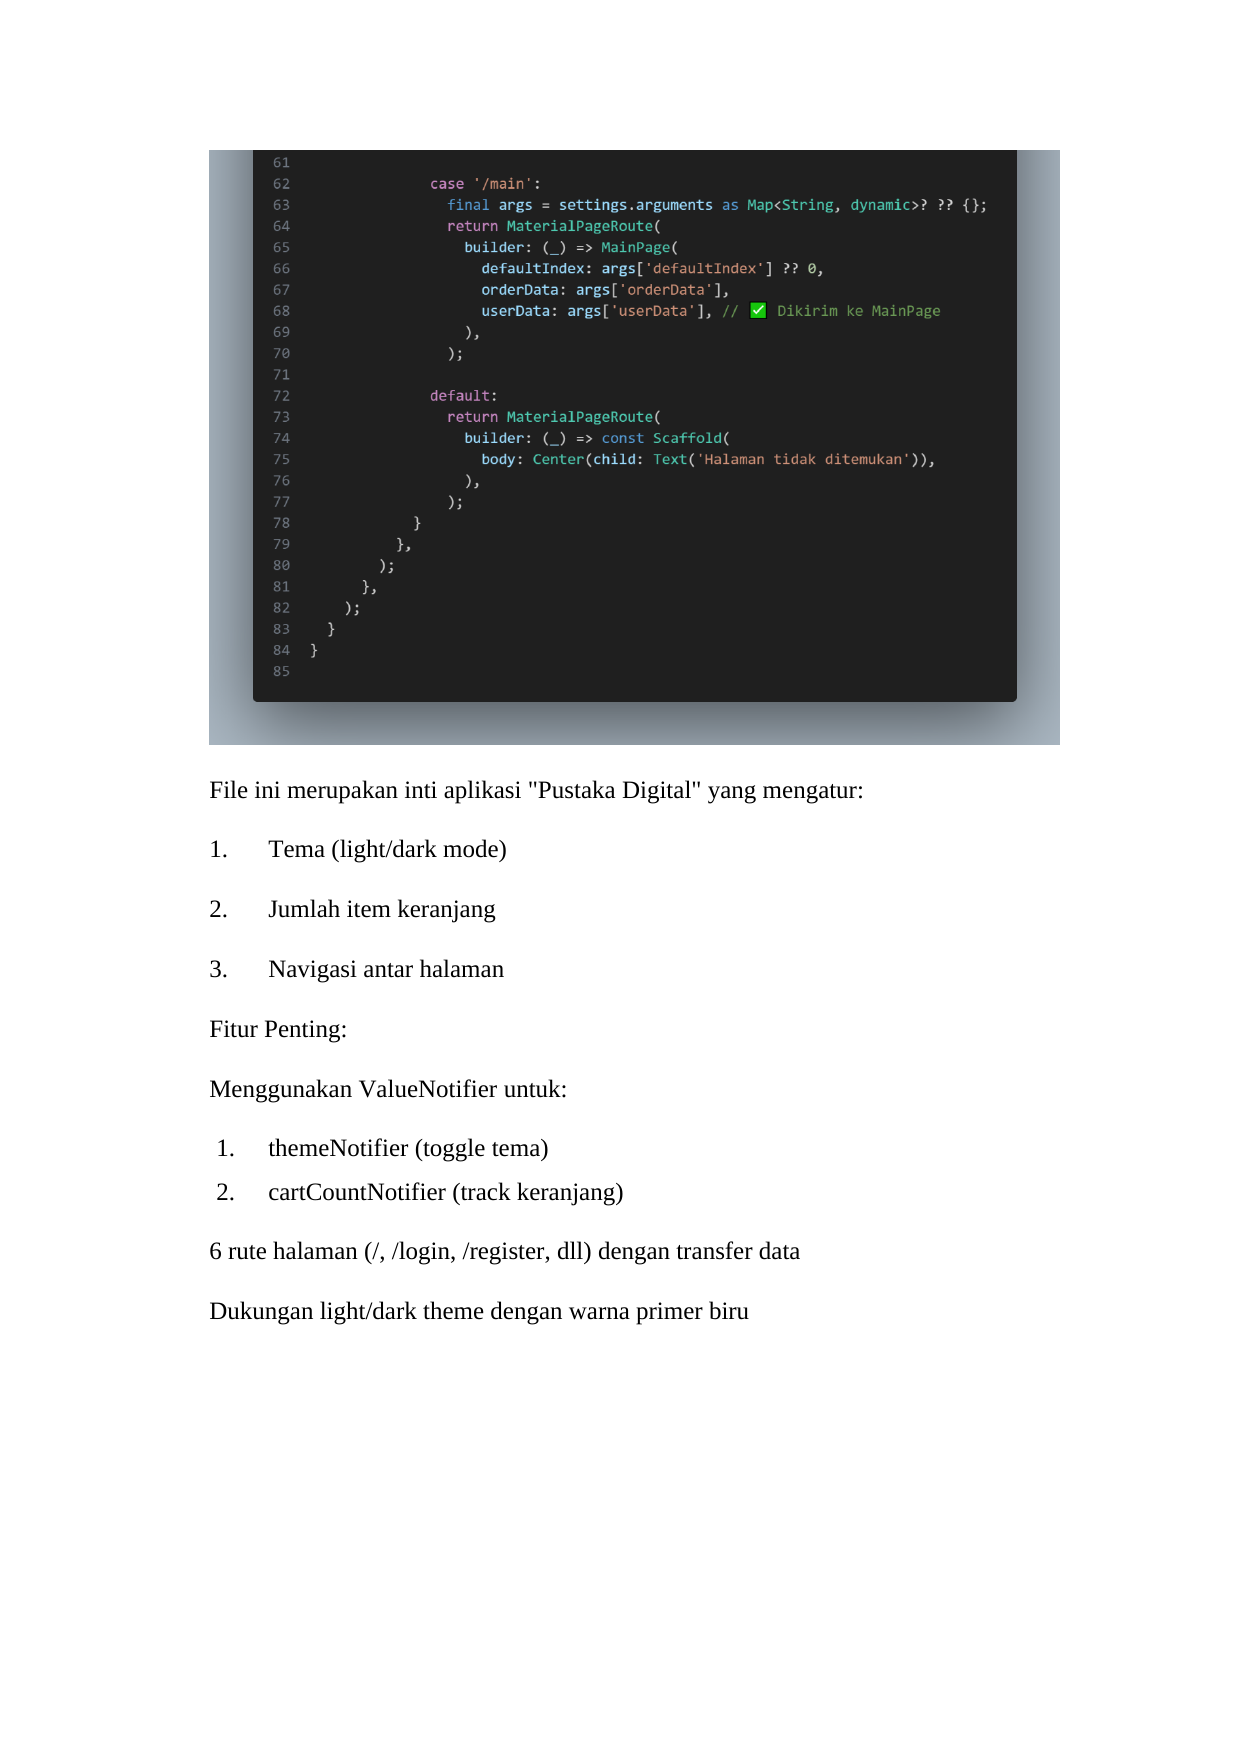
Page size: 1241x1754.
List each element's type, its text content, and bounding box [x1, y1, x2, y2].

picture [209, 150, 1060, 745]
list Tema (light/dark mode) [209, 834, 1090, 863]
list cartCountNotifier (track keranjang) [216, 1177, 1090, 1205]
list Navigasi antar halaman [209, 954, 1090, 983]
text File ini merupakan inti aplikasi "Pustaka Digital" yang mengatur: [209, 775, 1090, 803]
text 6 rute halaman (/, /login, /register, dll) dengan transfer data [209, 1236, 1090, 1265]
text Fitur Penting: [209, 1014, 1090, 1043]
text Dukungan light/dark theme dengan warna primer biru [209, 1296, 1090, 1325]
text Menggunakan ValueNotifier untuk: [209, 1074, 1090, 1102]
list themeNotifier (toggle tema) [216, 1133, 1090, 1162]
list Jumlah item keranjang [209, 894, 1090, 923]
